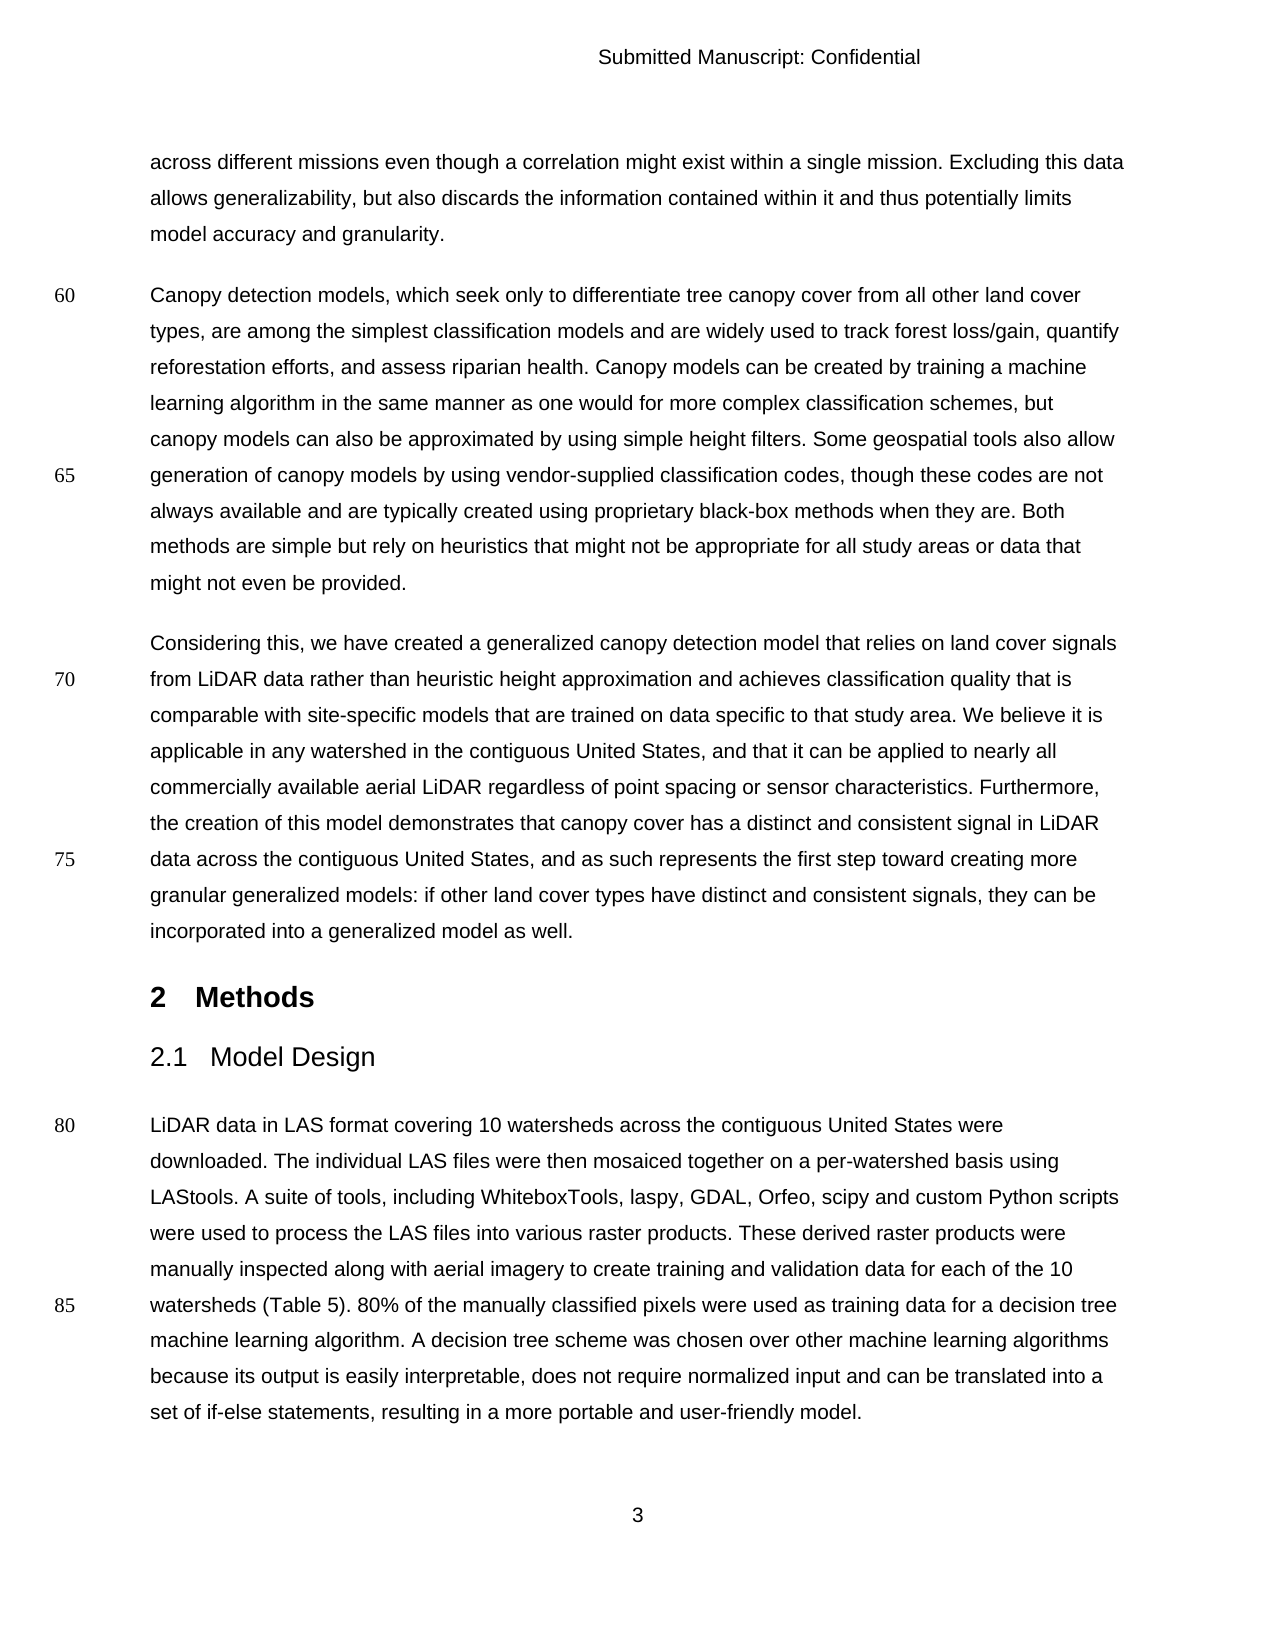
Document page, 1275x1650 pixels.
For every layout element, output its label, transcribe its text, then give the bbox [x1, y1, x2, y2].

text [150, 150, 1125, 246]
text Canopy detection models, which seek only to differentiate tree canopy cover from all other land cover types, are among the simplest classification models and are widely used to track forest loss/gain, quantify reforestation efforts, and assess riparian health. Canopy models can be created by training a machine learning algorithm in the same manner as one would for more complex classification schemes, but canopy models can also be approximated by using simple height filters. Some geospatial tools also allow generation of canopy models by using vendor-supplied classification codes, though these codes are not always available and are typically created using proprietary black-box methods when they are. Both methods are simple but rely on heuristics that might not be appropriate for all study areas or data that might not even be provided. [150, 283, 1125, 594]
subtitle Methods [150, 980, 1125, 1013]
text Considering this, we have created a generalized canopy detection model that relies on land cover signals from LiDAR data rather than heuristic height approximation and achieves classification quality that is comparable with site-specific models that are trained on data specific to that study area. We believe it is applicable in any watershed in the contiguous United States, and that it can be applied to nearly all commercially available aerial LiDAR regardless of point spacing or sensor characteristics. Furthermore, the creation of this model demonstrates that canopy cover has a distinct and consistent signal in LiDAR data across the contiguous United States, and as such represents the first step toward creating more granular generalized models: if other land cover types have distinct and consistent signals, they can be incorporated into a generalized model as well. [150, 631, 1125, 943]
text LiDAR data in LAS format covering 10 watersheds across the contiguous United States were downloaded. The individual LAS files were then mosaiced together on a per-watershed basis using LAStools. A suite of tools, including WhiteboxTools, laspy, GDAL, Orfeo, scipy and custom Python scripts were used to process the LAS files into various raster products. These derived raster products were manually inspected along with aerial imagery to create training and validation data for each of the 10 watersheds (Table 4). 80% of the manually classified pixels were used as training data for a decision tree machine learning algorithm. A decision tree scheme was chosen over other machine learning algorithms because its output is easily interpretable, does not require normalized input and can be translated into a set of if-else statements, resulting in a more portable and user-friendly model. [150, 1113, 1125, 1424]
subtitle Model Design [150, 1041, 1125, 1072]
